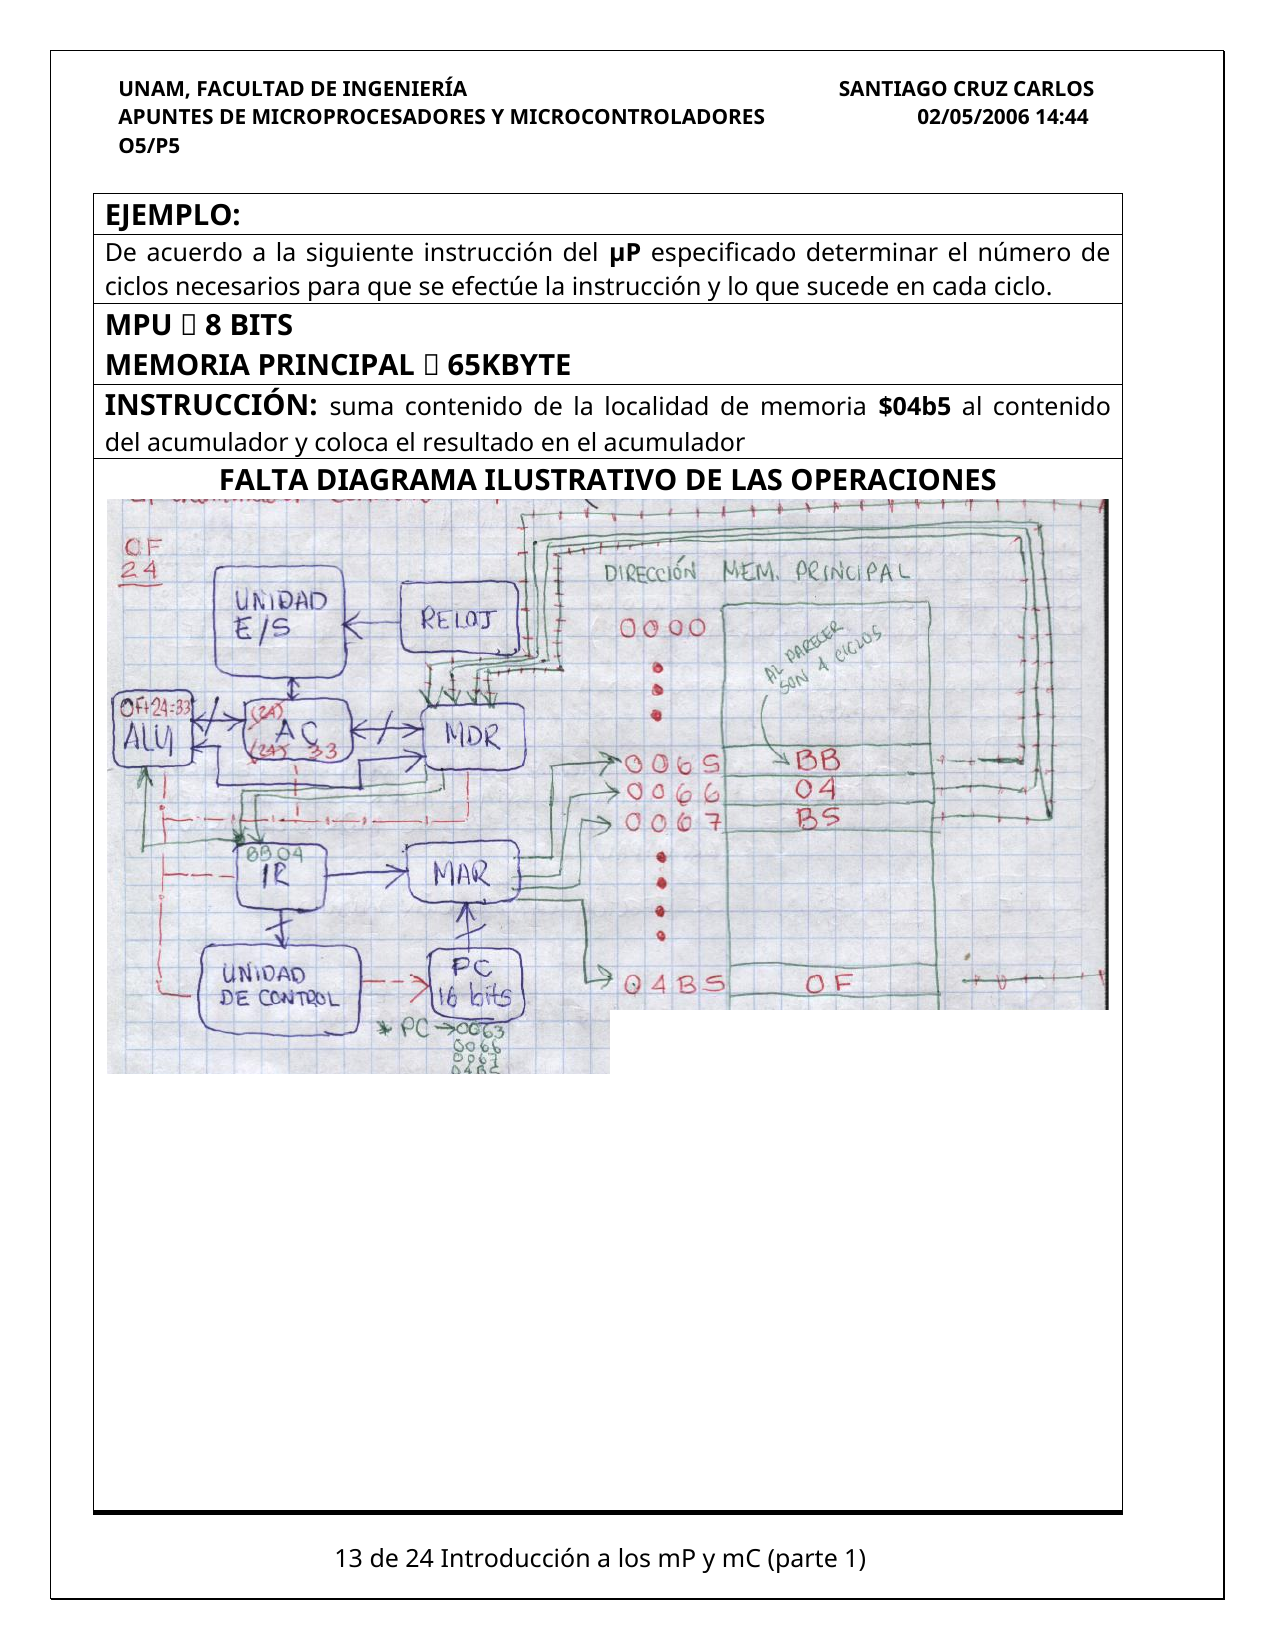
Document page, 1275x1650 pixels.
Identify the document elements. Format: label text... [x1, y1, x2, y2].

table_header EJEMPLO: [94, 194, 1122, 234]
picture [107, 499, 1109, 1074]
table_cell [94, 459, 1122, 1510]
table_cell instrucción: suma contenido de la localidad de memoria $04b5 al contenido del acumulador y coloca el resultado en el acumulador [94, 385, 1122, 458]
table_cell De acuerdo a la siguiente instrucción del μP especificado determinar el número de ciclos necesarios para que se efectúe la instrucción y lo que sucede en cada ciclo. [94, 235, 1122, 303]
table_cell mPU  8 bits memoria principal  65kBYTE [94, 304, 1122, 383]
